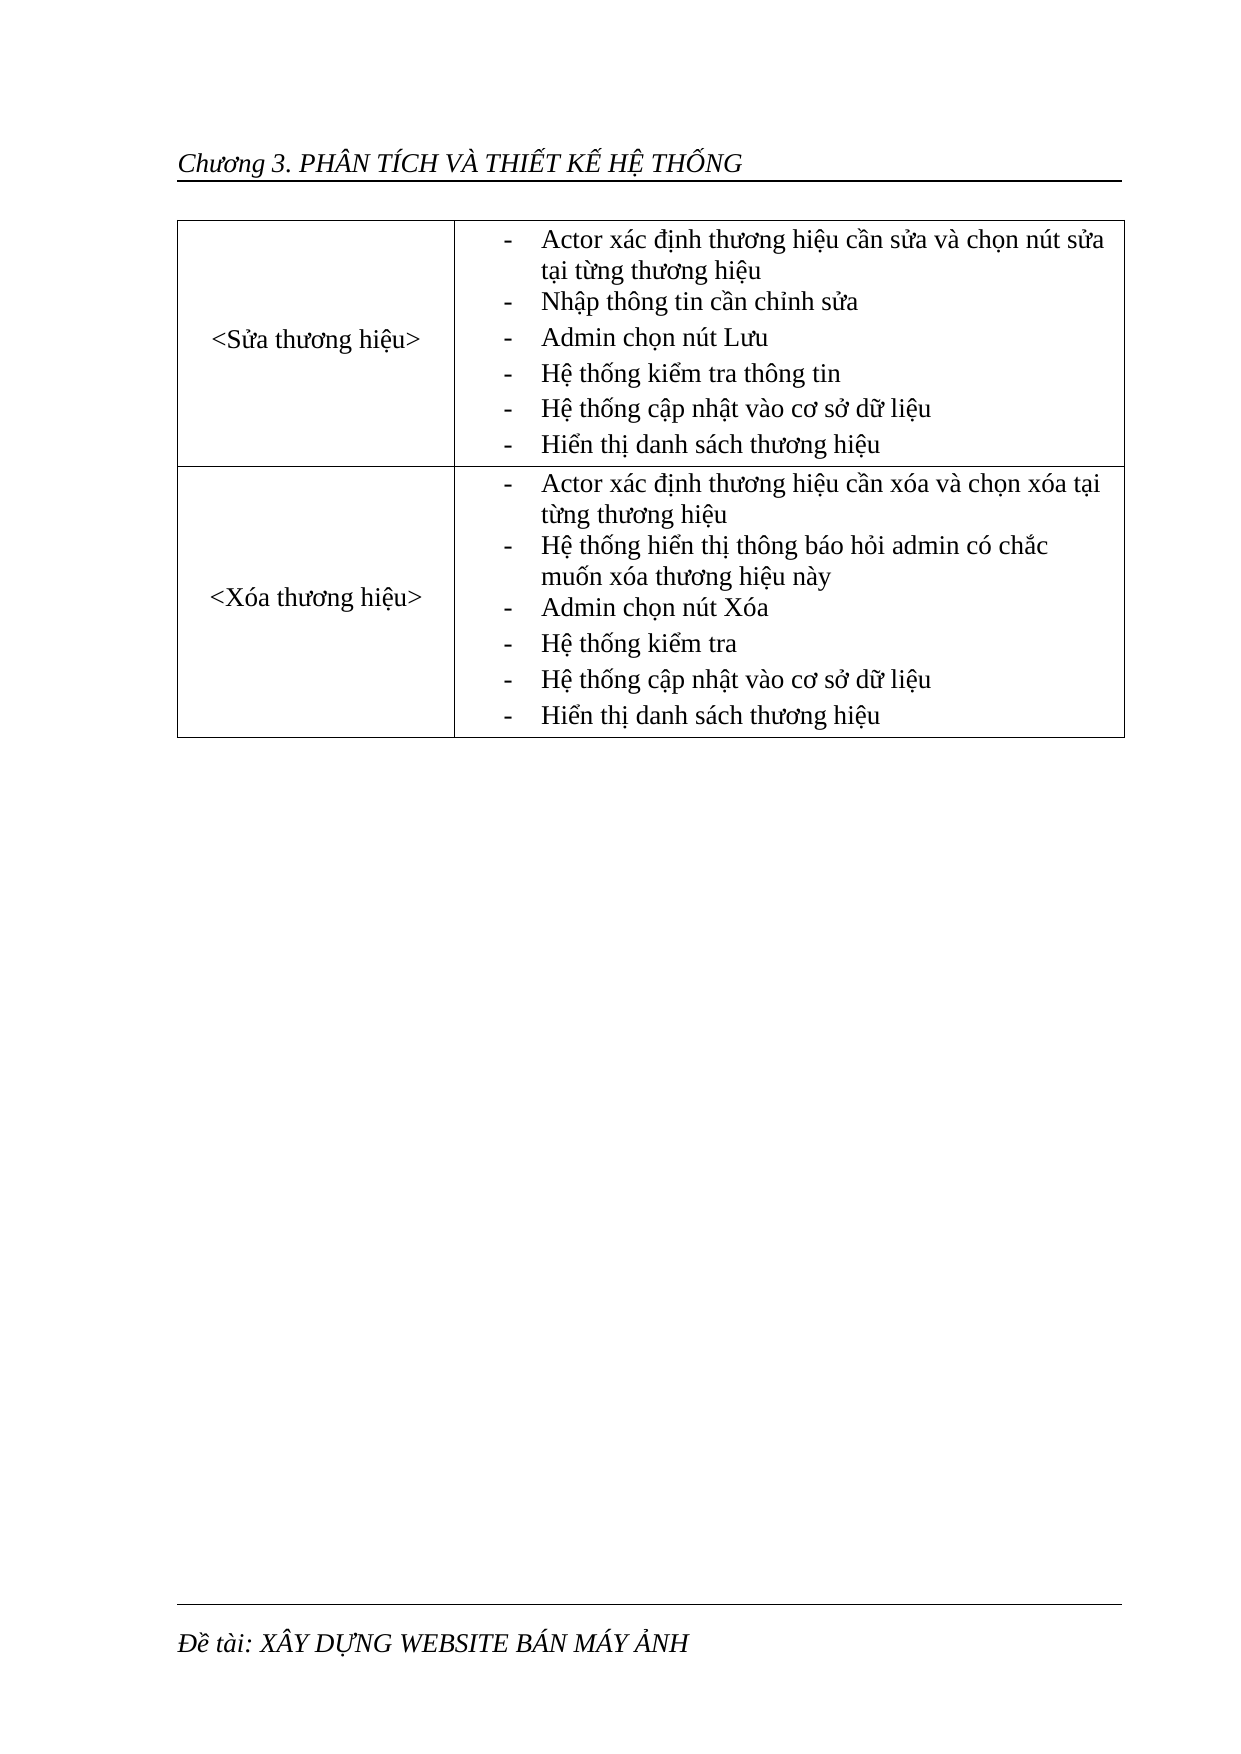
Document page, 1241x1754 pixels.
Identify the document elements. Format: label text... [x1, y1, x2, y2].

table_cell Actor xác định thương hiệu cần sửa và chọn nút sửa tại từng thương hiệu Nhập thông tin cần chỉnh sửa Admin chọn nút Lưu Hệ thống kiểm tra thông tin Hệ thống cập nhật vào cơ sở dữ liệu Hiển thị danh sách thương hiệu [455, 221, 1124, 466]
table_cell <Sửa thương hiệu> [178, 221, 454, 466]
table_cell <Xóa thương hiệu> [178, 467, 454, 737]
table_cell Actor xác định thương hiệu cần xóa và chọn xóa tại từng thương hiệu Hệ thống hiển thị thông báo hỏi admin có chắc muốn xóa thương hiệu này Admin chọn nút Xóa Hệ thống kiểm tra Hệ thống cập nhật vào cơ sở dữ liệu Hiển thị danh sách thương hiệu [455, 467, 1124, 737]
